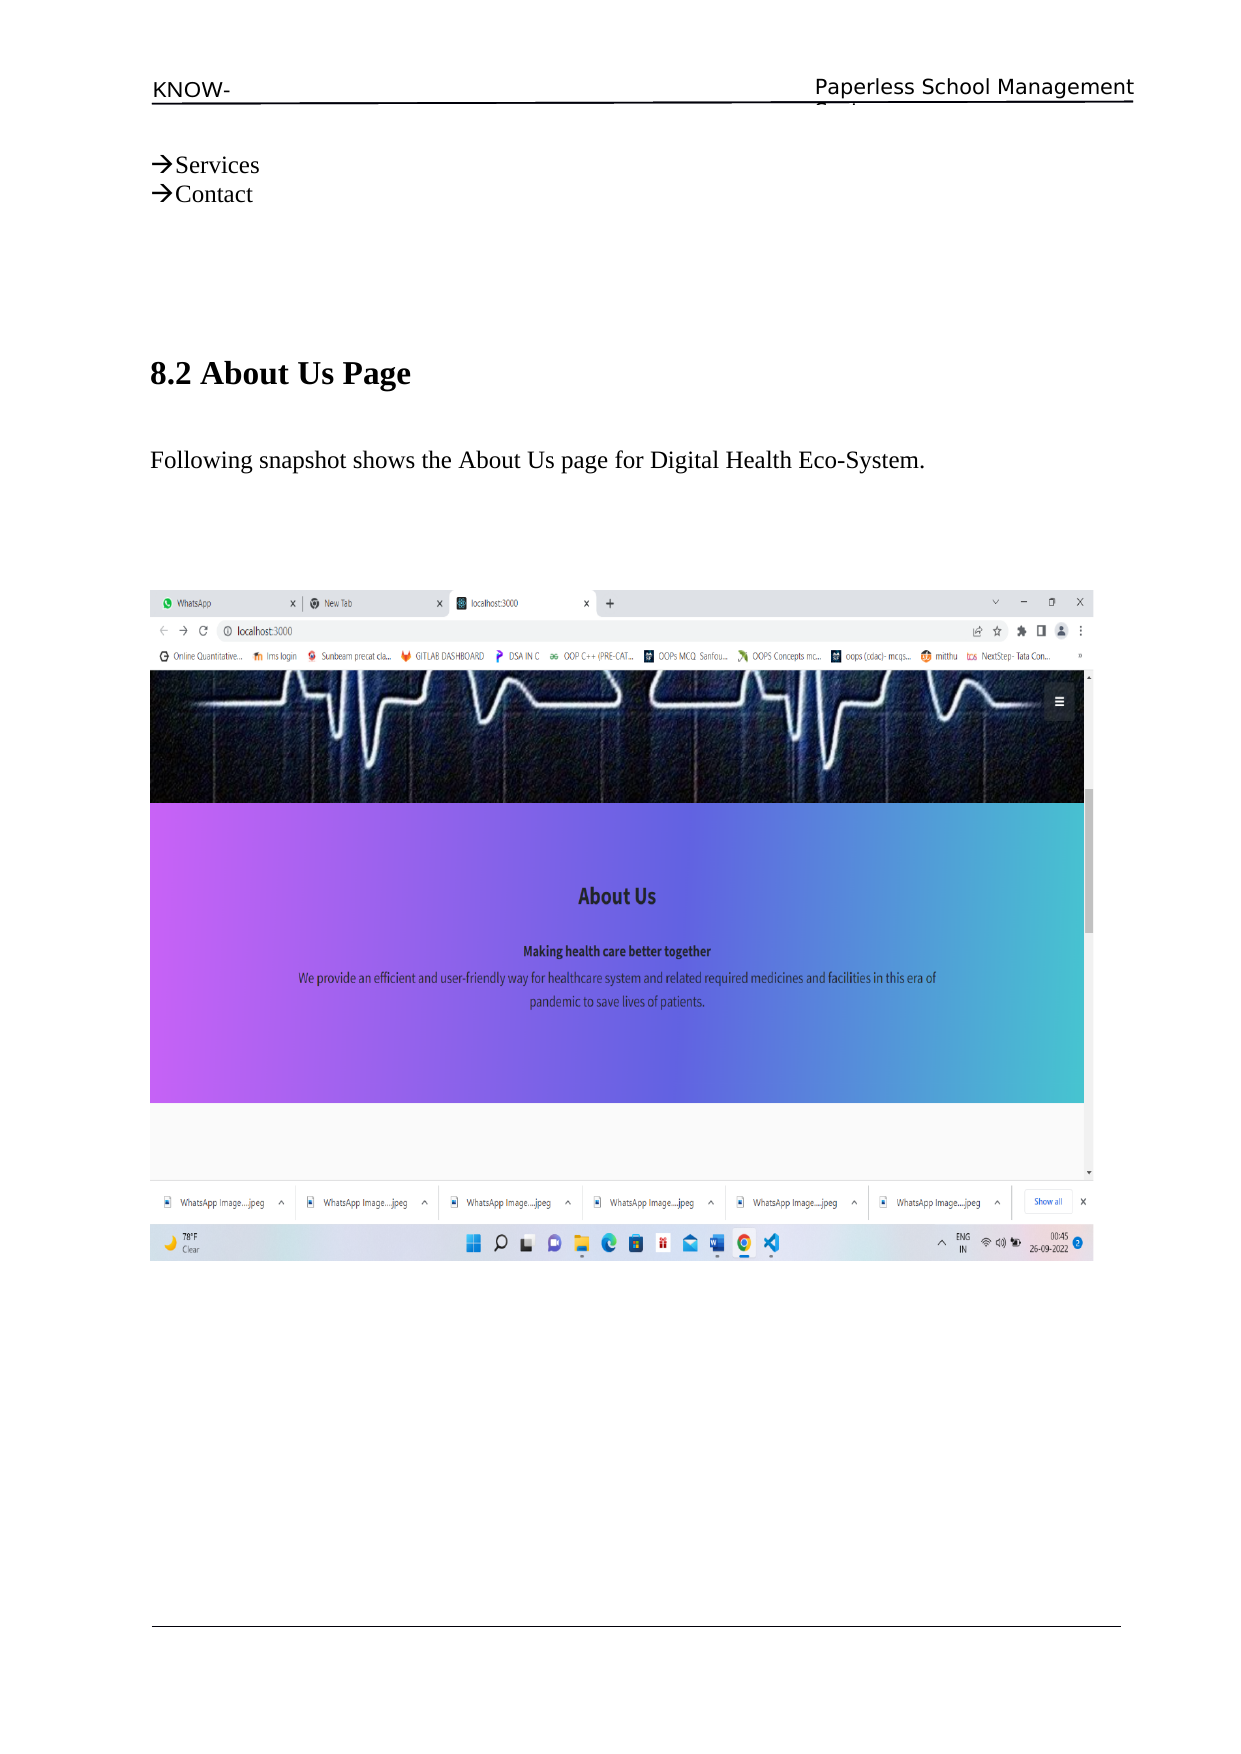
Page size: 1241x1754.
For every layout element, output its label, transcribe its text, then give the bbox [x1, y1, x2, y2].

text Services [150, 150, 1090, 179]
text Contact [150, 179, 1090, 207]
text 8.2 About Us Page [150, 354, 1090, 392]
picture [150, 590, 1094, 1261]
text Following snapshot shows the About Us page for Digital Health Eco-System. [150, 445, 1090, 473]
